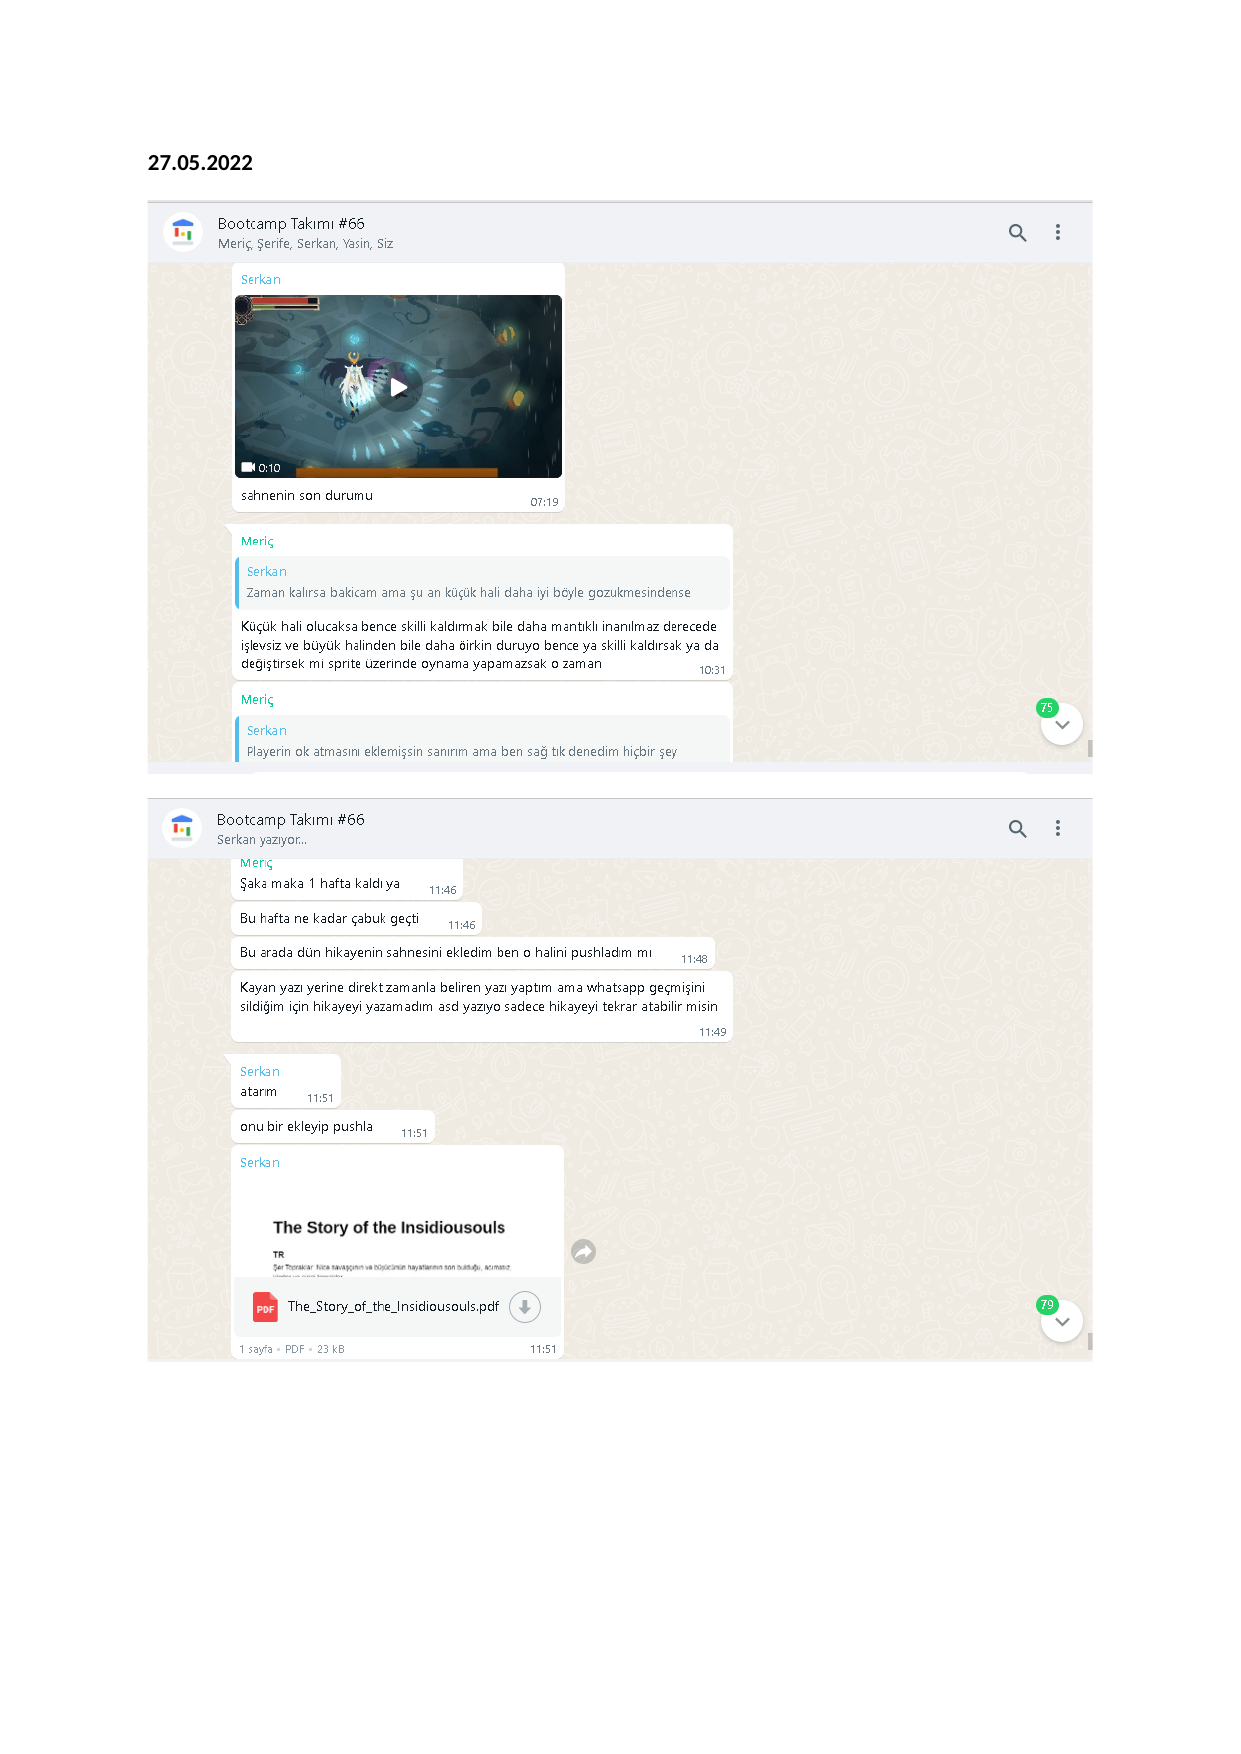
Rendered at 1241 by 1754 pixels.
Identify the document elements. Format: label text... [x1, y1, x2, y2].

text 27.05.2022 [148, 148, 1093, 176]
picture [147, 798, 1093, 1362]
picture [147, 200, 1093, 774]
